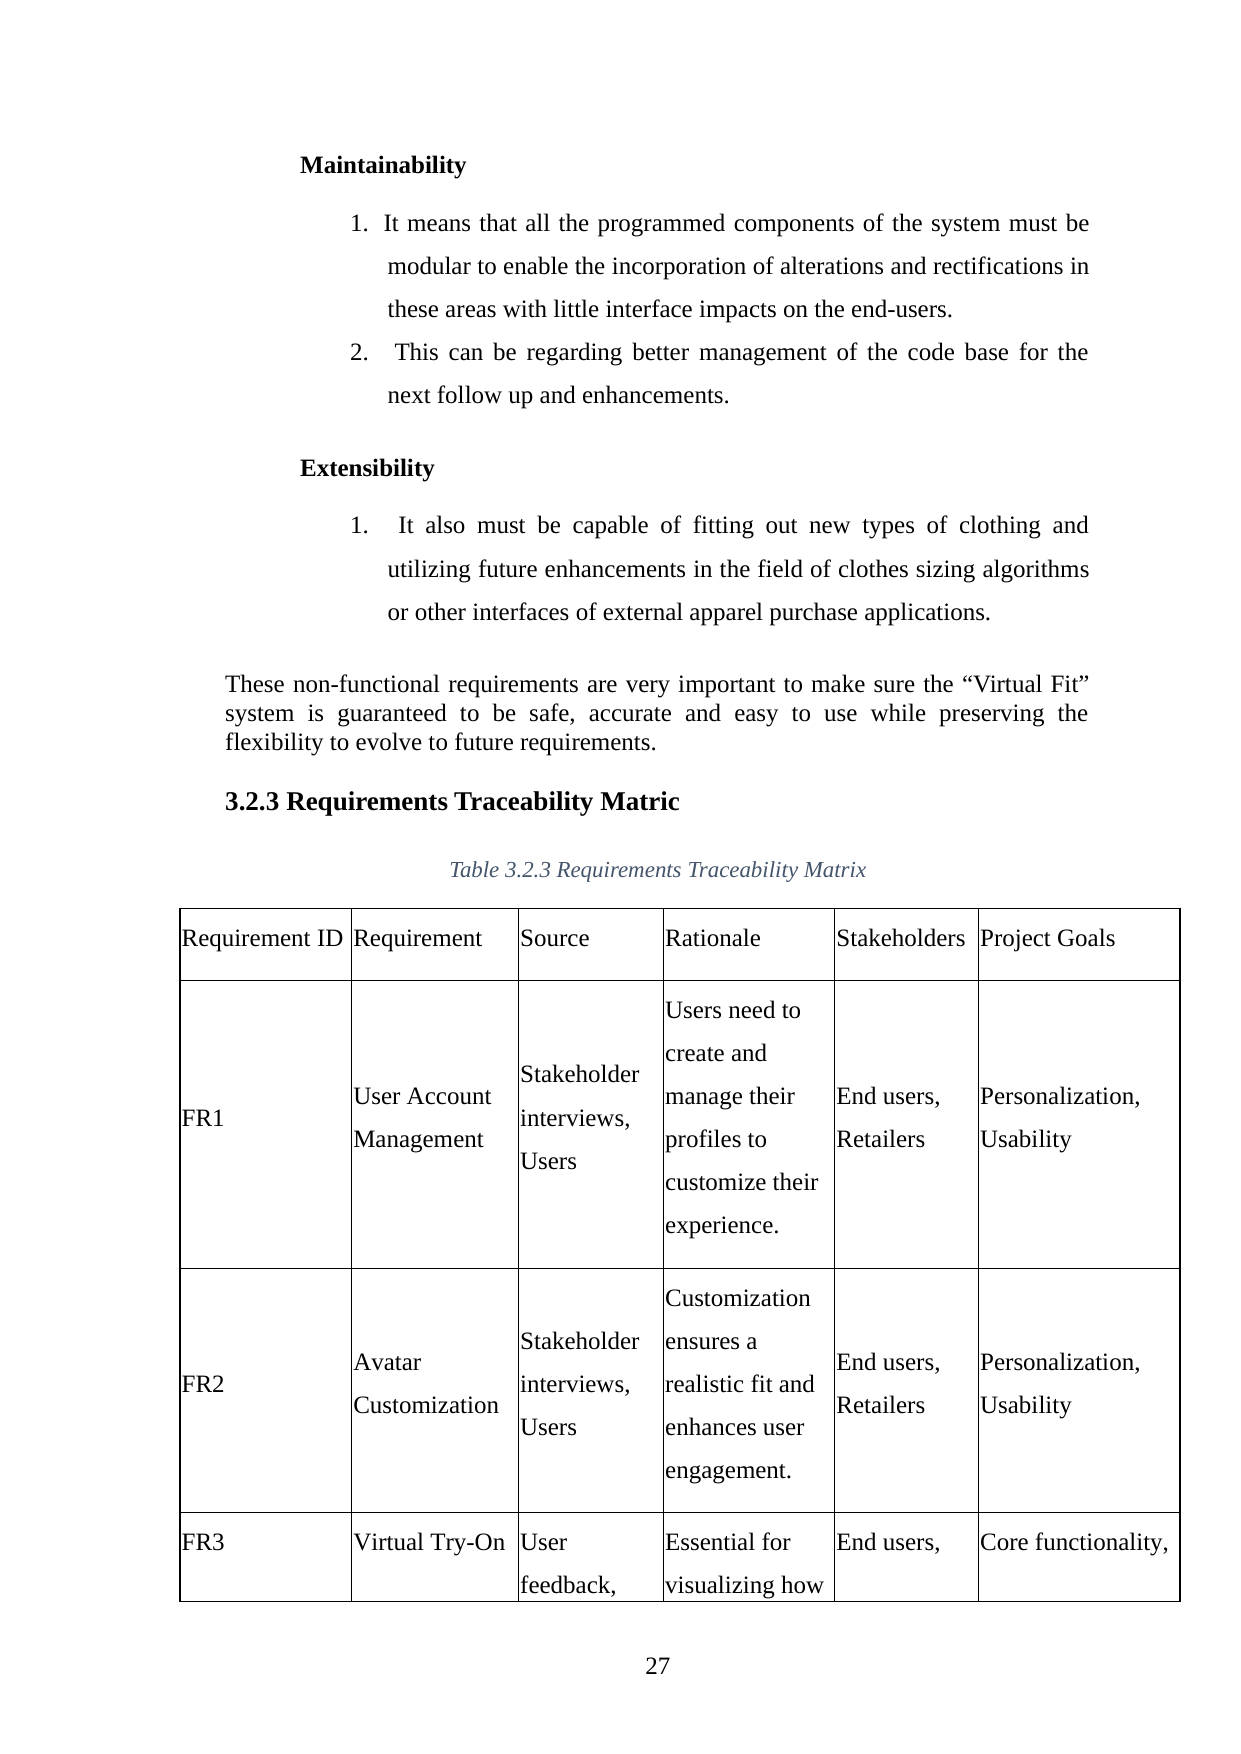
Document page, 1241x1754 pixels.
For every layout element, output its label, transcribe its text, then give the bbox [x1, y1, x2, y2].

table_cell End users, Retailers [835, 981, 978, 1268]
text Extensibility [300, 453, 1090, 481]
table_header Source [519, 909, 663, 980]
table_cell FR2 [181, 1269, 351, 1512]
table_cell Stakeholder interviews, Users [519, 1269, 663, 1512]
table_cell Virtual Try-On [352, 1513, 518, 1601]
table_cell FR1 [181, 981, 351, 1268]
table_cell Avatar Customization [352, 1269, 518, 1512]
list It means that all the programmed components of the system must be modular to enable the incorporation of alterations and rectifications in these areas with little interface impacts on the end-users. [350, 208, 1090, 323]
table_cell Core functionality, Usability [979, 1513, 1179, 1601]
table_header Requirement ID [181, 909, 351, 980]
table_cell End users, Retailers [835, 1513, 978, 1601]
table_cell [664, 1513, 834, 1601]
table_header Project Goals [979, 909, 1179, 980]
table_cell Customization ensures a realistic fit and enhances user engagement. [664, 1269, 834, 1512]
list It also must be capable of fitting out new types of clothing and utilizing future enhancements in the field of clothes sizing algorithms or other interfaces of external apparel purchase applications. [350, 511, 1090, 626]
table_cell User feedback, Competitor analysis [519, 1513, 663, 1601]
table_cell Stakeholder interviews, Users [519, 981, 663, 1268]
table_cell Personalization, Usability [979, 1269, 1179, 1512]
table_cell FR3 [181, 1513, 351, 1601]
table_cell Personalization, Usability [979, 981, 1179, 1268]
table_cell User Account Management [352, 981, 518, 1268]
table_header Stakeholders [835, 909, 978, 980]
list This can be regarding better management of the code base for the next follow up and enhancements. [350, 337, 1090, 409]
table_header Rationale [664, 909, 834, 980]
table_header Requirement [352, 909, 518, 980]
text Maintainability [300, 150, 1090, 179]
text Table 3.2.3 Requirements Traceability Matrix [225, 856, 1090, 883]
table_cell Users need to create and manage their profiles to customize their experience. [664, 981, 834, 1268]
text These non-functional requirements are very important to make sure the “Virtual Fit” system is guaranteed to be safe, accurate and easy to use while preserving the flexibility to evolve to future requirements. [225, 669, 1090, 755]
subtitle Requirements Traceability Matric [225, 784, 1090, 816]
table_cell End users, Retailers [835, 1269, 978, 1512]
